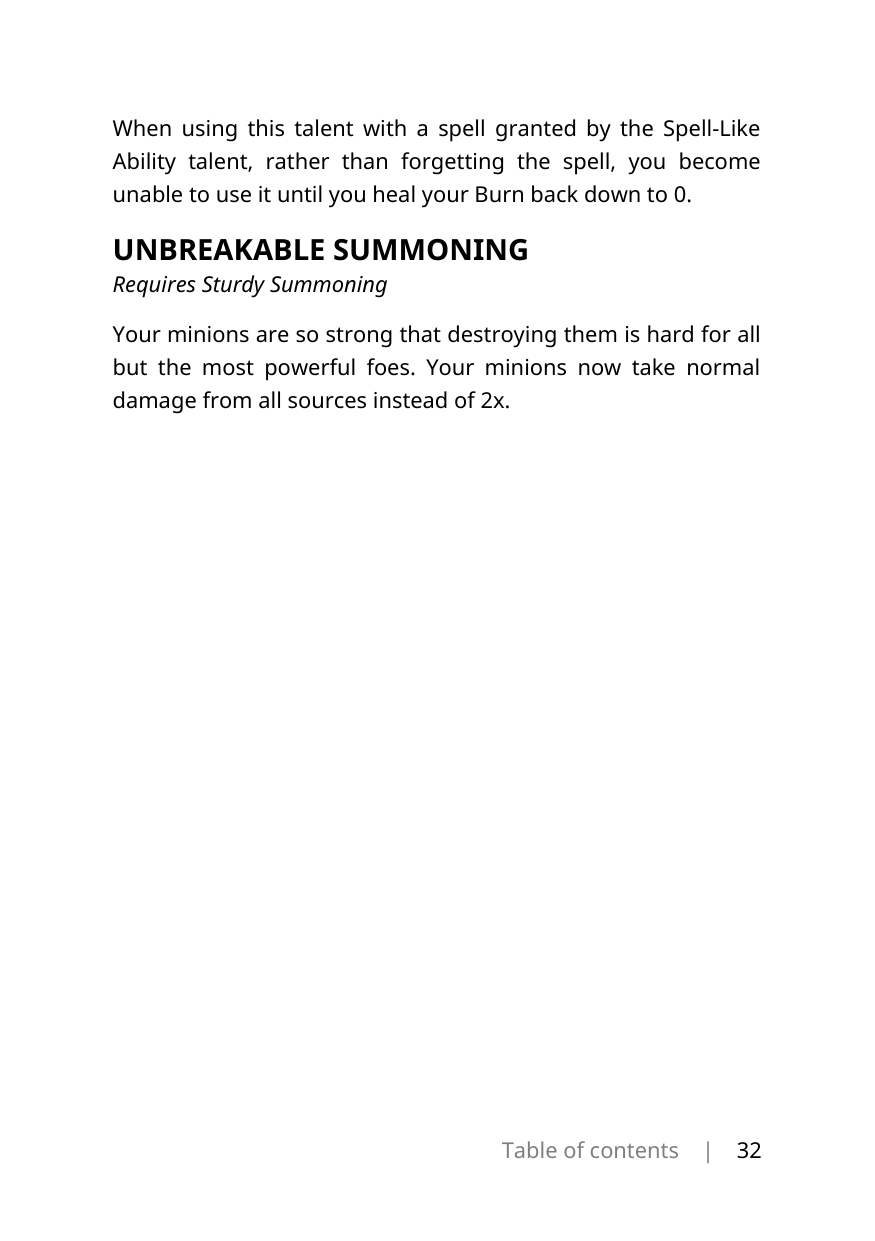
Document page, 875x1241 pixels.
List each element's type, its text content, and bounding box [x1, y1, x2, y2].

text When using this talent with a spell granted by the Spell-Like Ability talent, rather than forgetting the spell, you become unable to use it until you heal your Burn back down to 0. [112, 112, 762, 209]
text Requires Sturdy Summoning [112, 269, 762, 299]
subtitle Unbreakable Summoning [112, 229, 762, 269]
text Your minions are so strong that destroying them is hard for all but the most powerful foes. Your minions now take normal damage from all sources instead of 2x. [112, 319, 762, 415]
